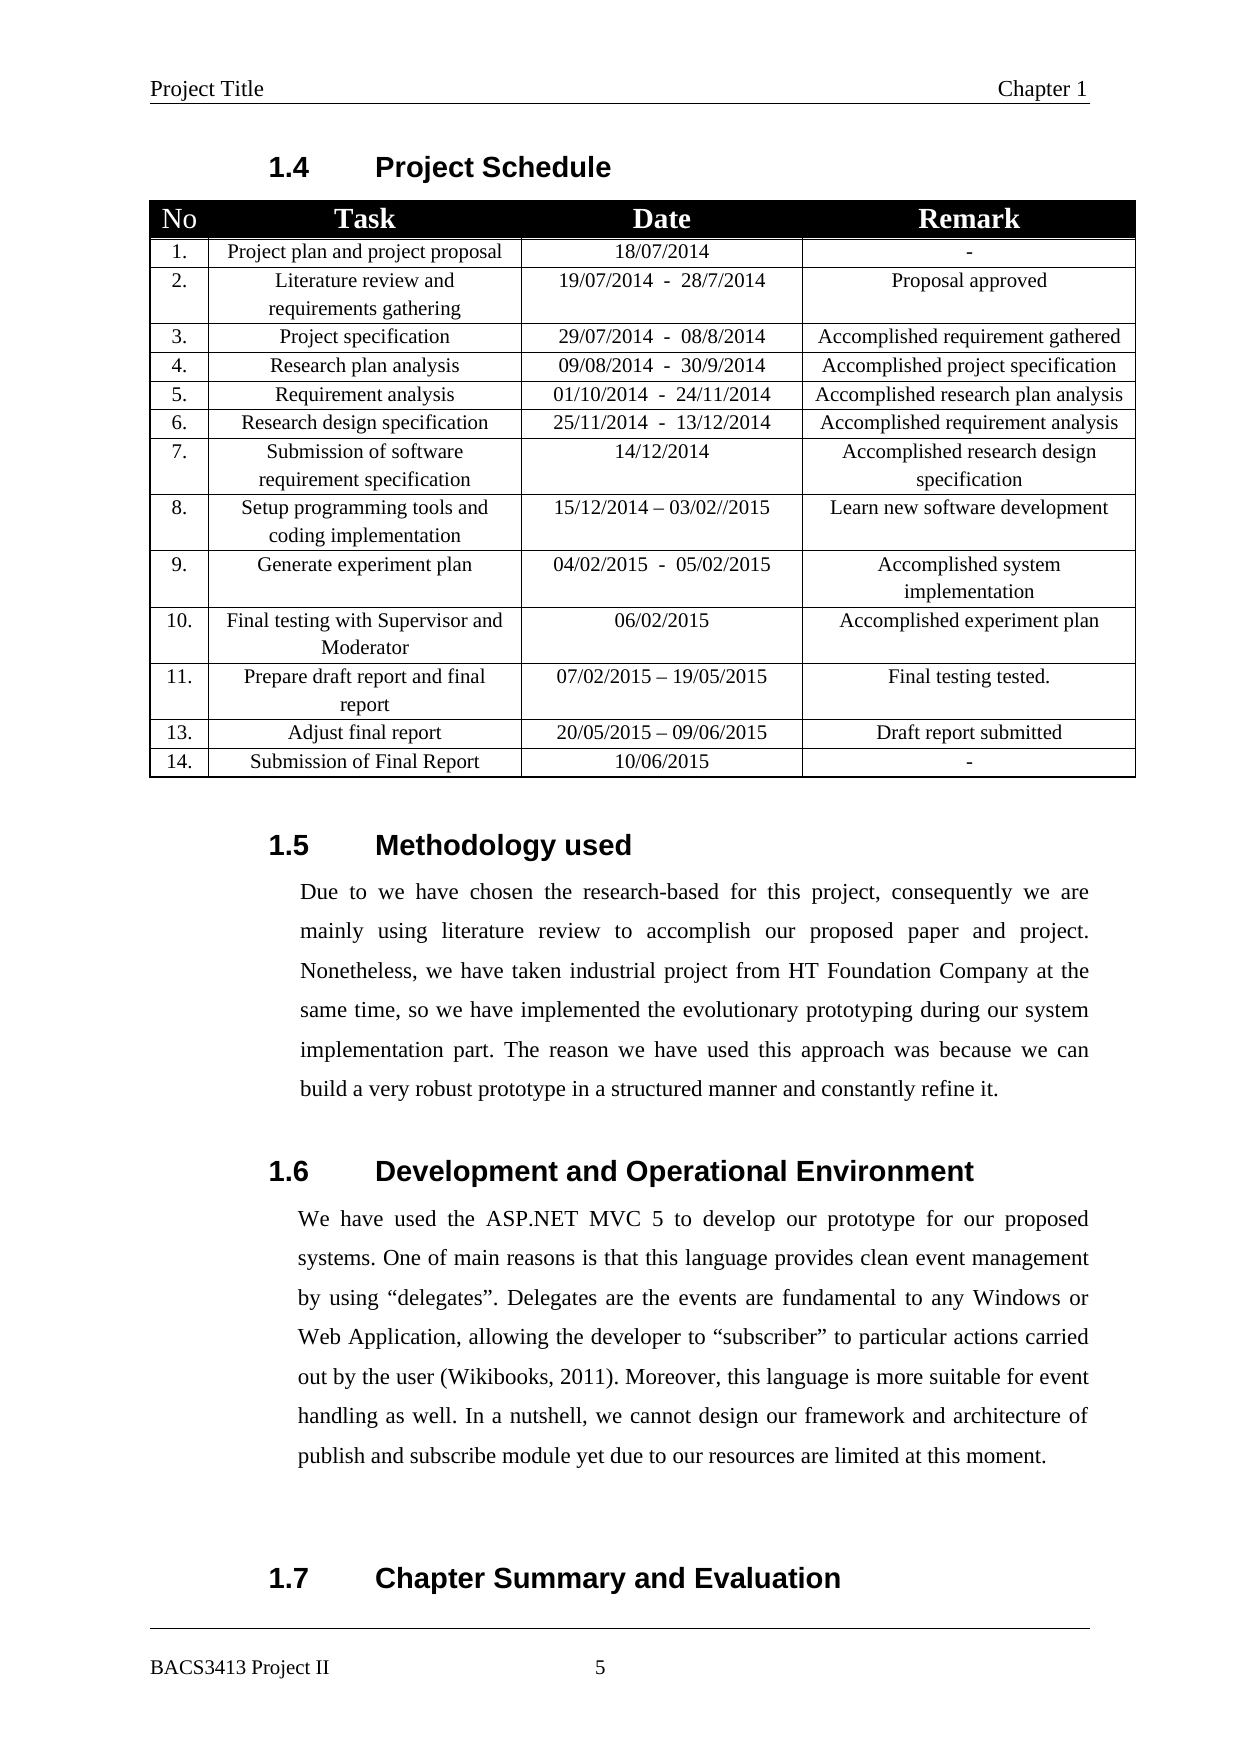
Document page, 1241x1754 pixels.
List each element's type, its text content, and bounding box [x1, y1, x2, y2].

table_cell Accomplished project specification [803, 353, 1135, 381]
table_cell Accomplished research design specification [803, 439, 1135, 494]
table_cell 5. [151, 382, 208, 409]
table_cell 20/05/2015 – 09/06/2015 [522, 720, 802, 748]
table_cell 19/07/2014 - 28/7/2014 [522, 268, 802, 323]
table_cell Submission of Final Report [209, 749, 521, 776]
table_cell 14/12/2014 [522, 439, 802, 494]
table_cell Accomplished requirement analysis [803, 410, 1135, 438]
table_header Task [209, 201, 521, 238]
table_cell 15/12/2014 – 03/02//2015 [522, 495, 802, 550]
table_cell 25/11/2014 - 13/12/2014 [522, 410, 802, 438]
table_cell 14. [151, 749, 208, 776]
table_cell Literature review and requirements gathering [209, 268, 521, 323]
table_cell Research design specification [209, 410, 521, 438]
table_cell 10. [151, 608, 208, 663]
table_cell Project plan and project proposal [209, 240, 521, 267]
table_cell 6. [151, 410, 208, 438]
table_cell 07/02/2015 – 19/05/2015 [522, 664, 802, 719]
table_header Date [522, 201, 802, 238]
table_cell Adjust final report [209, 720, 521, 748]
table_cell 18/07/2014 [522, 240, 802, 267]
list Due to we have chosen the research-based for this project, consequently we are mainly using literature review to accomplish our proposed paper and project. Nonetheless, we have taken industrial project from HT Foundation Company at the same time, so we have implemented the evolutionary prototyping during our system implementation part. The reason we have used this approach was because we can build a very robust prototype in a structured manner and constantly refine it. [300, 878, 1090, 1102]
table_cell Submission of software requirement specification [209, 439, 521, 494]
table_header Remark [803, 201, 1135, 238]
table_cell Accomplished system implementation [803, 551, 1135, 607]
table_cell Learn new software development [803, 495, 1135, 550]
table_cell 3. [151, 324, 208, 352]
table_cell 2. [151, 268, 208, 323]
table_cell Requirement analysis [209, 382, 521, 409]
table_cell 13. [151, 720, 208, 748]
list Project Schedule [268, 150, 1090, 183]
list Development and Operational Environment [268, 1154, 1090, 1188]
list We have used the ASP.NET MVC 5 to develop our prototype for our proposed systems. One of main reasons is that this language provides clean event management by using “delegates”. Delegates are the events are fundamental to any Windows or Web Application, allowing the developer to “subscriber” to particular actions carried out by the user (Wikibooks, 2011). Moreover, this language is more suitable for event handling as well. In a nutshell, we cannot design our framework and architecture of publish and subscribe module yet due to our resources are limited at this moment. [298, 1205, 1090, 1468]
table_cell Accomplished research plan analysis [803, 382, 1135, 409]
table_cell 09/08/2014 - 30/9/2014 [522, 353, 802, 381]
table_cell Accomplished experiment plan [803, 608, 1135, 663]
table_cell 7. [151, 439, 208, 494]
table_cell Proposal approved [803, 268, 1135, 323]
list Methodology used [268, 828, 1090, 861]
subtitle Chapter Summary and Evaluation [268, 1561, 1090, 1595]
table_cell Draft report submitted [803, 720, 1135, 748]
table_cell 29/07/2014 - 08/8/2014 [522, 324, 802, 352]
table_cell 4. [151, 353, 208, 381]
table_cell 9. [151, 551, 208, 607]
table_cell Generate experiment plan [209, 551, 521, 607]
table_cell Accomplished requirement gathered [803, 324, 1135, 352]
table_cell - [803, 749, 1135, 776]
table_cell Setup programming tools and coding implementation [209, 495, 521, 550]
table_cell 01/10/2014 - 24/11/2014 [522, 382, 802, 409]
table_cell Project specification [209, 324, 521, 352]
table_cell 11. [151, 664, 208, 719]
table_cell - [803, 240, 1135, 267]
table_cell 04/02/2015 - 05/02/2015 [522, 551, 802, 607]
table_cell Final testing with Supervisor and Moderator [209, 608, 521, 663]
table_cell Research plan analysis [209, 353, 521, 381]
table_cell Final testing tested. [803, 664, 1135, 719]
table_cell 06/02/2015 [522, 608, 802, 663]
table_cell 1. [151, 240, 208, 267]
table_cell 8. [151, 495, 208, 550]
table_cell Prepare draft report and final report [209, 664, 521, 719]
table_header No [151, 201, 208, 238]
table_cell 10/06/2015 [522, 749, 802, 776]
